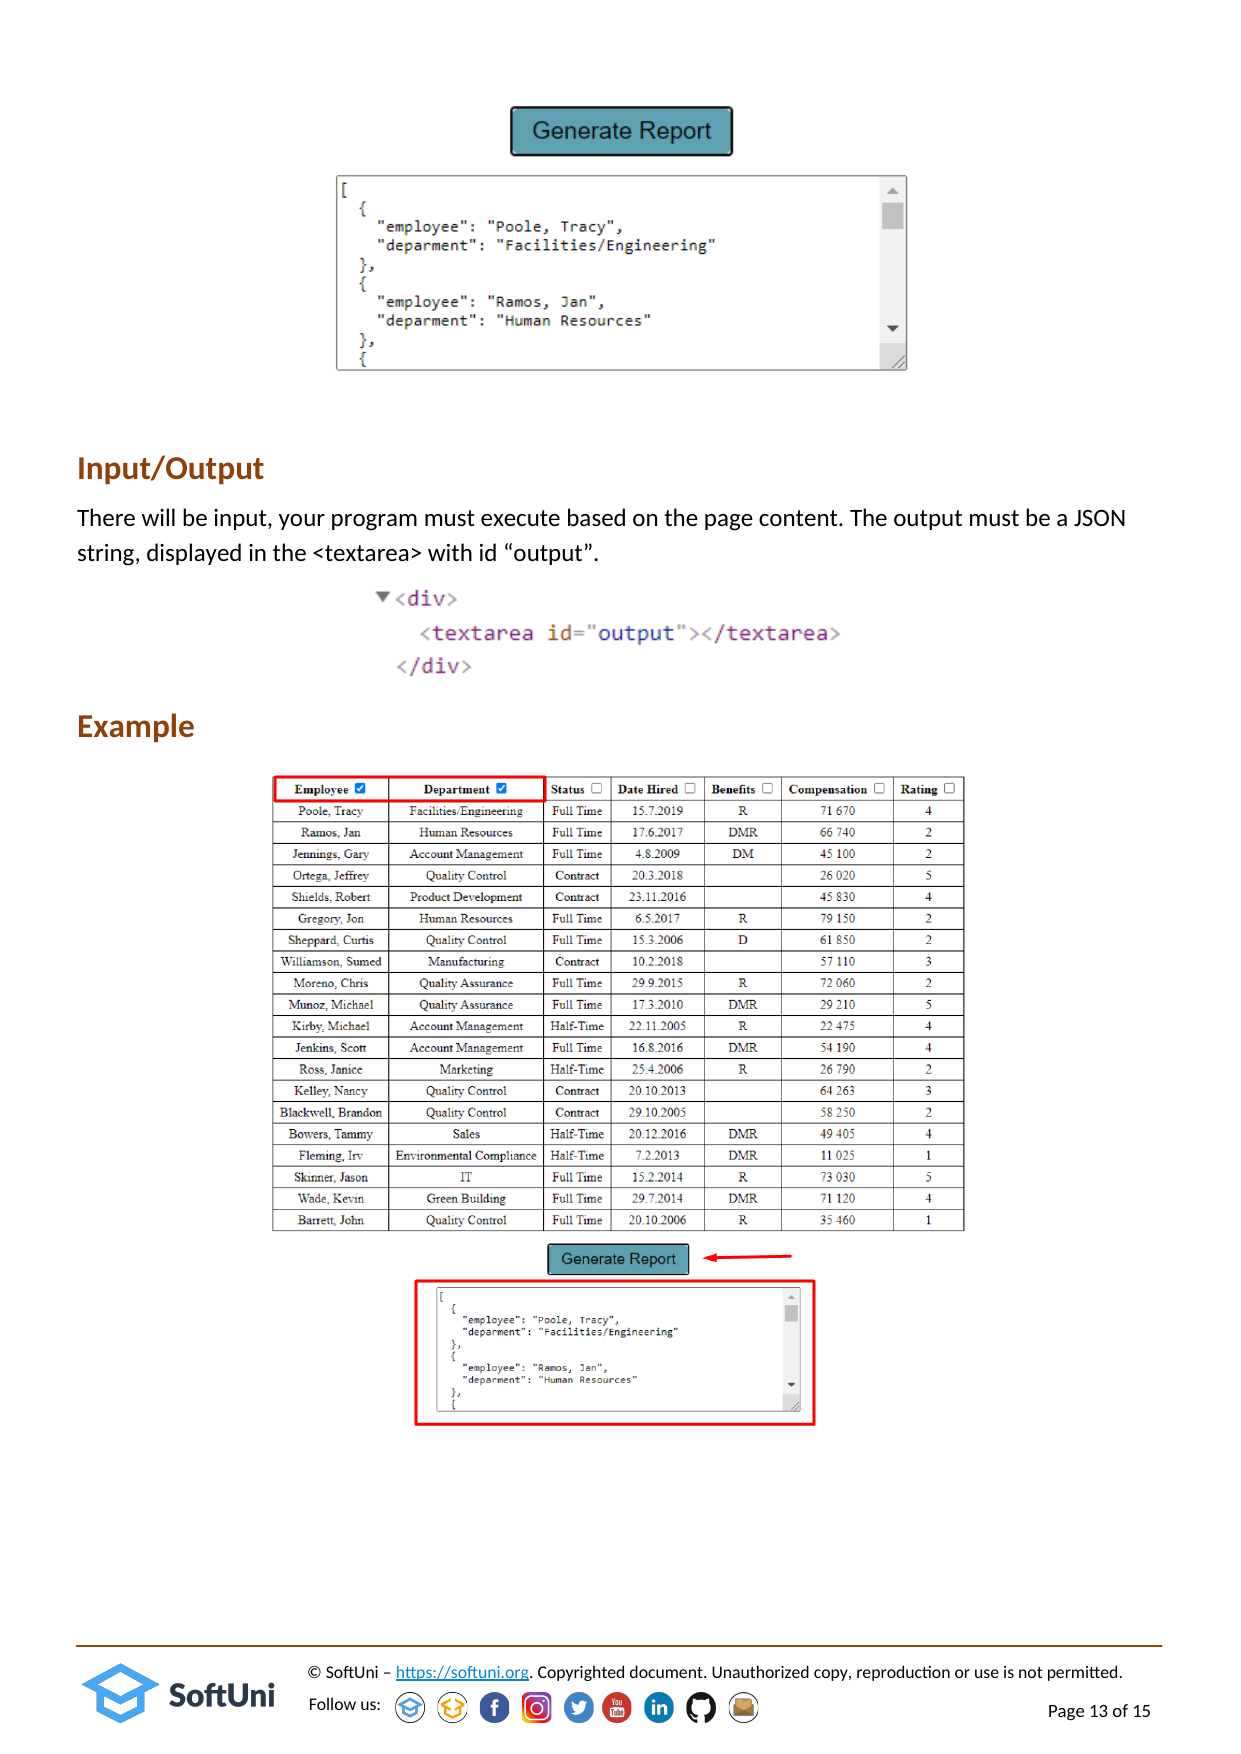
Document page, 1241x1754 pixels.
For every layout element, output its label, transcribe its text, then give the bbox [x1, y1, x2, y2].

picture [564, 1692, 594, 1723]
picture [665, 1692, 674, 1701]
picture [644, 1692, 653, 1701]
subtitle Input/Output [77, 447, 1163, 488]
picture [686, 1692, 716, 1723]
picture [251, 773, 989, 1435]
picture [658, 1705, 667, 1714]
picture [522, 1692, 552, 1723]
picture [437, 1692, 468, 1723]
picture [728, 1692, 759, 1723]
text There will be input, your program must execute based on the page content. The output must be a JSON string, displayed in the <textarea> with id “output”. [77, 502, 1163, 568]
subtitle Example [77, 706, 1163, 746]
picture [256, 95, 984, 431]
picture [479, 1692, 510, 1723]
picture [644, 1714, 653, 1723]
picture [665, 1714, 674, 1723]
picture [395, 1692, 425, 1723]
picture [75, 1658, 281, 1729]
picture [602, 1692, 632, 1723]
picture [337, 585, 903, 689]
